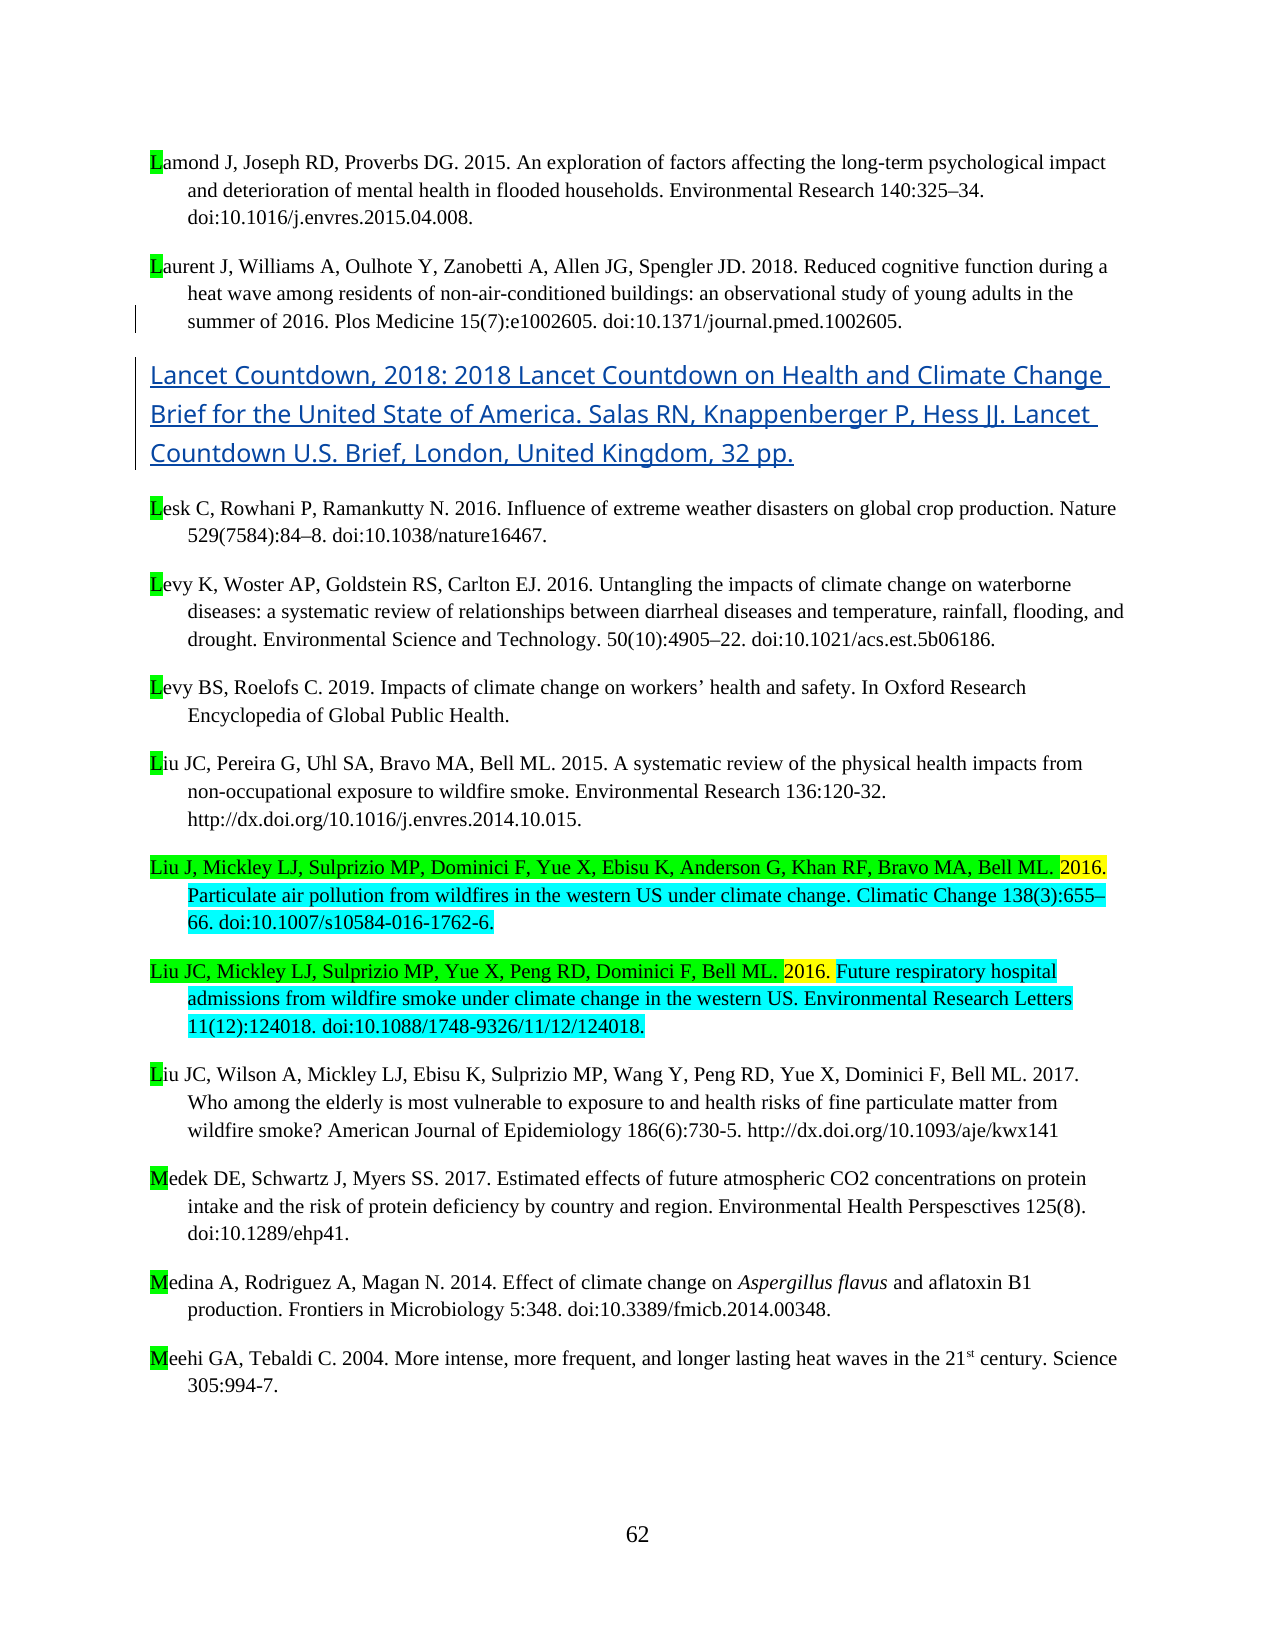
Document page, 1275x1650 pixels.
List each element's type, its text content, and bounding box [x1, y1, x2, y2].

text Medina A, Rodriguez A, Magan N. 2014. Effect of climate change on Aspergillus flavus and aflatoxin B1 production. Frontiers in Microbiology 5:348. doi:10.3389/fmicb.2014.00348. [150, 1269, 1125, 1321]
text Laurent J, Williams A, Oulhote Y, Zanobetti A, Allen JG, Spengler JD. 2018. Reduced cognitive function during a heat wave among residents of non-air-conditioned buildings: an observational study of young adults in the summer of 2016. Plos Medicine 15(7):e1002605. doi:10.1371/journal.pmed.1002605. [150, 254, 1125, 333]
text Levy BS, Roelofs C. 2019. Impacts of climate change on workers’ health and safety. In Oxford Research Encyclopedia of Global Public Health. [150, 675, 1125, 727]
text Liu JC, Mickley LJ, Sulprizio MP, Yue X, Peng RD, Dominici F, Bell ML. 2016. Future respiratory hospital admissions from wildfire smoke under climate change in the western US. Environmental Research Letters 11(12):124018. doi:10.1088/1748-9326/11/12/124018. [150, 959, 1125, 1038]
text Levy K, Woster AP, Goldstein RS, Carlton EJ. 2016. Untangling the impacts of climate change on waterborne diseases: a systematic review of relationships between diarrheal diseases and temperature, rainfall, flooding, and drought. Environmental Science and Technology. 50(10):4905–22. doi:10.1021/acs.est.5b06186. [150, 572, 1125, 651]
text Lesk C, Rowhani P, Ramankutty N. 2016. Influence of extreme weather disasters on global crop production. Nature 529(7584):84–8. doi:10.1038/nature16467. [150, 496, 1125, 547]
text Liu J, Mickley LJ, Sulprizio MP, Dominici F, Yue X, Ebisu K, Anderson G, Khan RF, Bravo MA, Bell ML. 2016. Particulate air pollution from wildfires in the western US under climate change. Climatic Change 138(3):655–66. doi:10.1007/s10584-016-1762-6. [150, 855, 1125, 934]
text Medek DE, Schwartz J, Myers SS. 2017. Estimated effects of future atmospheric CO2 concentrations on protein intake and the risk of protein deficiency by country and region. Environmental Health Perspesctives 125(8). doi:10.1289/ehp41. [150, 1166, 1125, 1245]
text Liu JC, Wilson A, Mickley LJ, Ebisu K, Sulprizio MP, Wang Y, Peng RD, Yue X, Dominici F, Bell ML. 2017. Who among the elderly is most vulnerable to exposure to and health risks of fine particulate matter from wildfire smoke? American Journal of Epidemiology 186(6):730-5. http://dx.doi.org/10.1093/aje/kwx141 [150, 1062, 1125, 1142]
text Liu JC, Pereira G, Uhl SA, Bravo MA, Bell ML. 2015. A systematic review of the physical health impacts from non-occupational exposure to wildfire smoke. Environmental Research 136:120-32. http://dx.doi.org/10.1016/j.envres.2014.10.015. [150, 751, 1125, 831]
text Lamond J, Joseph RD, Proverbs DG. 2015. An exploration of factors affecting the long-term psychological impact and deterioration of mental health in flooded households. Environmental Research 140:325–34. doi:10.1016/j.envres.2015.04.008. [150, 150, 1125, 229]
text Meehi GA, Tebaldi C. 2004. More intense, more frequent, and longer lasting heat waves in the 21st century. Science 305:994-7. [150, 1346, 1125, 1397]
